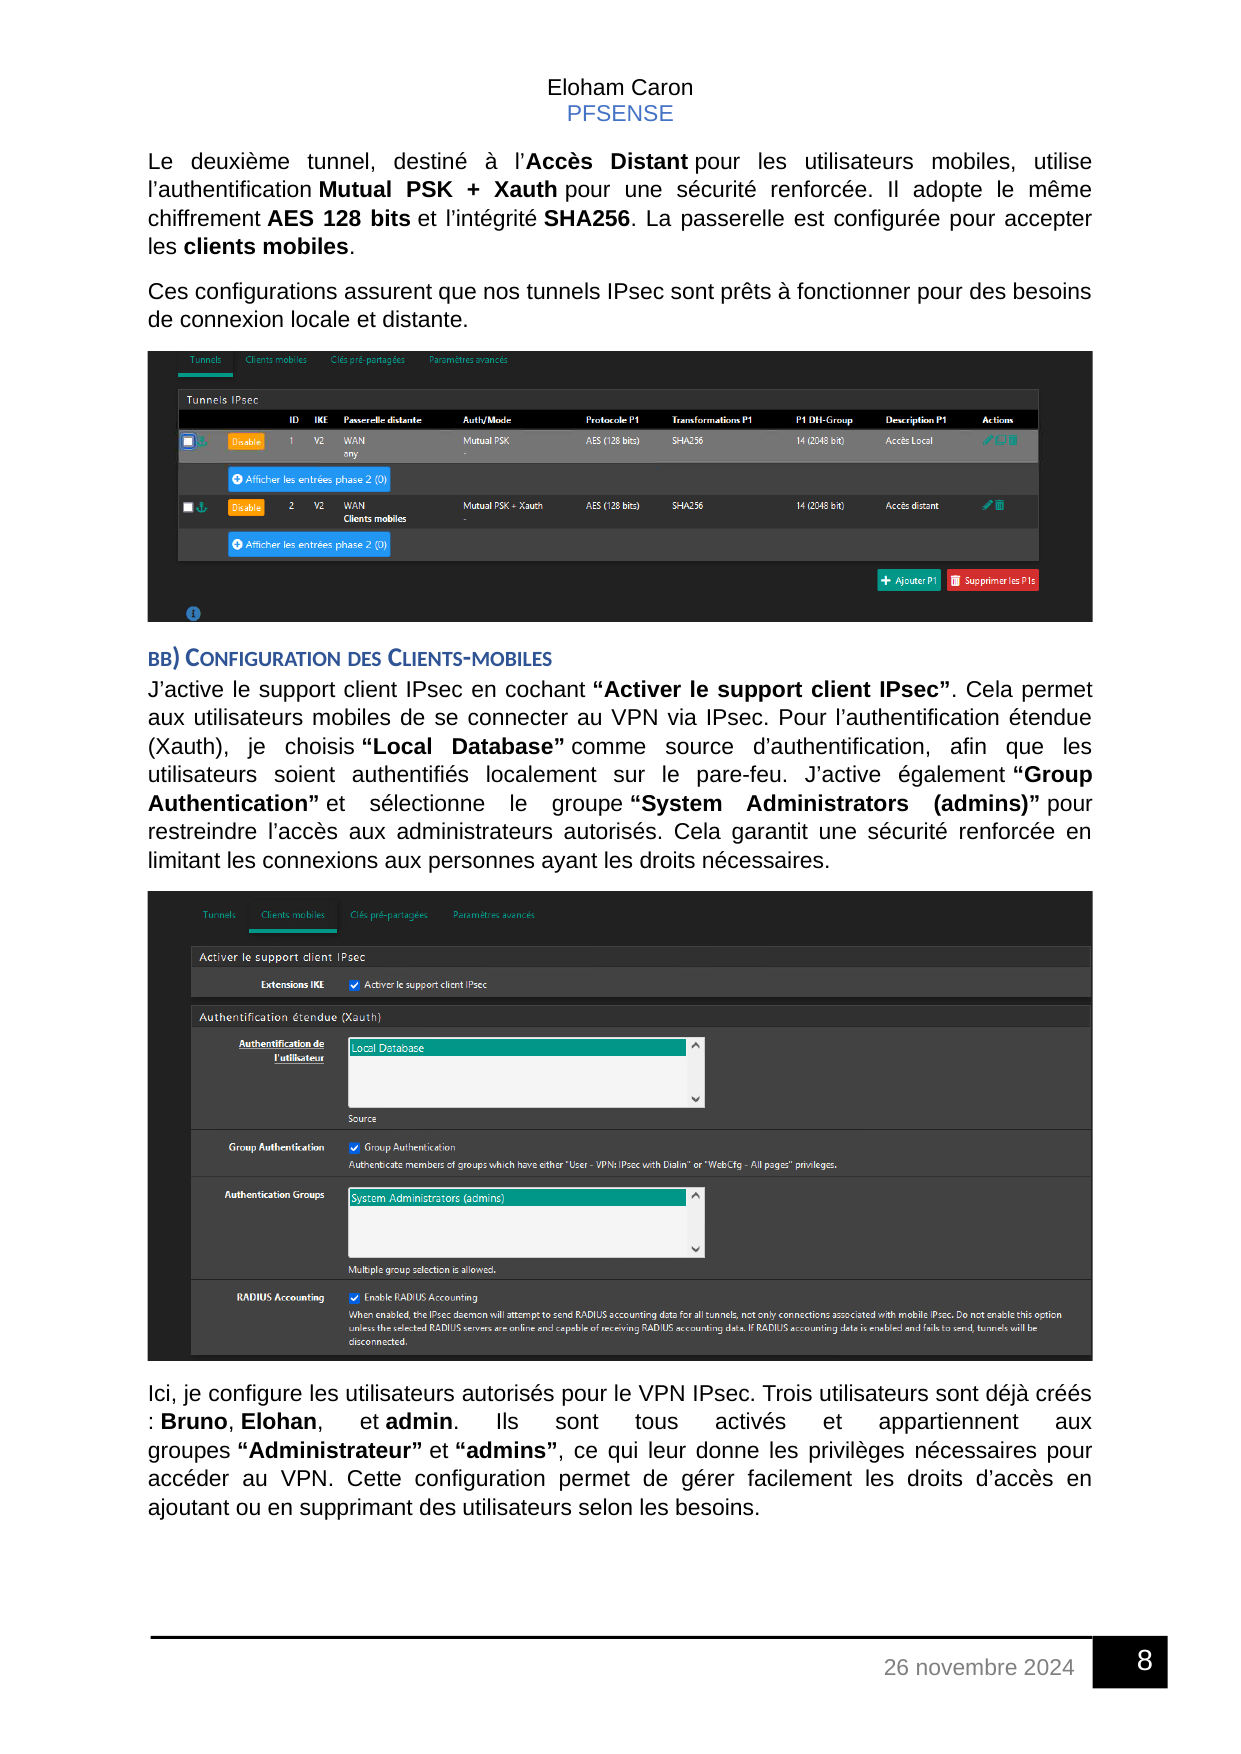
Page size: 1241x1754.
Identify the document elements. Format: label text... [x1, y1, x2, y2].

text J’active le support client IPsec en cochant “Activer le support client IPsec”. Cela permet aux utilisateurs mobiles de se connecter au VPN via IPsec. Pour l’authentification étendue (Xauth), je choisis “Local Database” comme source d’authentification, afin que les utilisateurs soient authentifiés localement sur le pare-feu. J’active également “Group Authentication” et sélectionne le groupe “System Administrators (admins)” pour restreindre l’accès aux administrateurs autorisés. Cela garantit une sécurité renforcée en limitant les connexions aux personnes ayant les droits nécessaires. [148, 676, 1093, 873]
text Ici, je configure les utilisateurs autorisés pour le VPN IPsec. Trois utilisateurs sont déjà créés : Bruno, Elohan, et admin. Ils sont tous activés et appartiennent aux groupes “Administrateur” et “admins”, ce qui leur donne les privilèges nécessaires pour accéder au VPN. Cette configuration permet de gérer facilement les droits d’accès en ajoutant ou en supprimant des utilisateurs selon les besoins. [148, 1380, 1093, 1520]
text Ces configurations assurent que nos tunnels IPsec sont prêts à fonctionner pour des besoins de connexion locale et distante. [148, 278, 1093, 333]
picture [147, 891, 1093, 1361]
text Le deuxième tunnel, destiné à l’Accès Distant pour les utilisateurs mobiles, utilise l’authentification Mutual PSK + Xauth pour une sécurité renforcée. Il adopte le même chiffrement AES 128 bits et l’intégrité SHA256. La passerelle est configurée pour accepter les clients mobiles. [148, 148, 1093, 259]
subtitle Configuration des Clients-mobiles [148, 640, 1093, 673]
picture [147, 351, 1093, 622]
